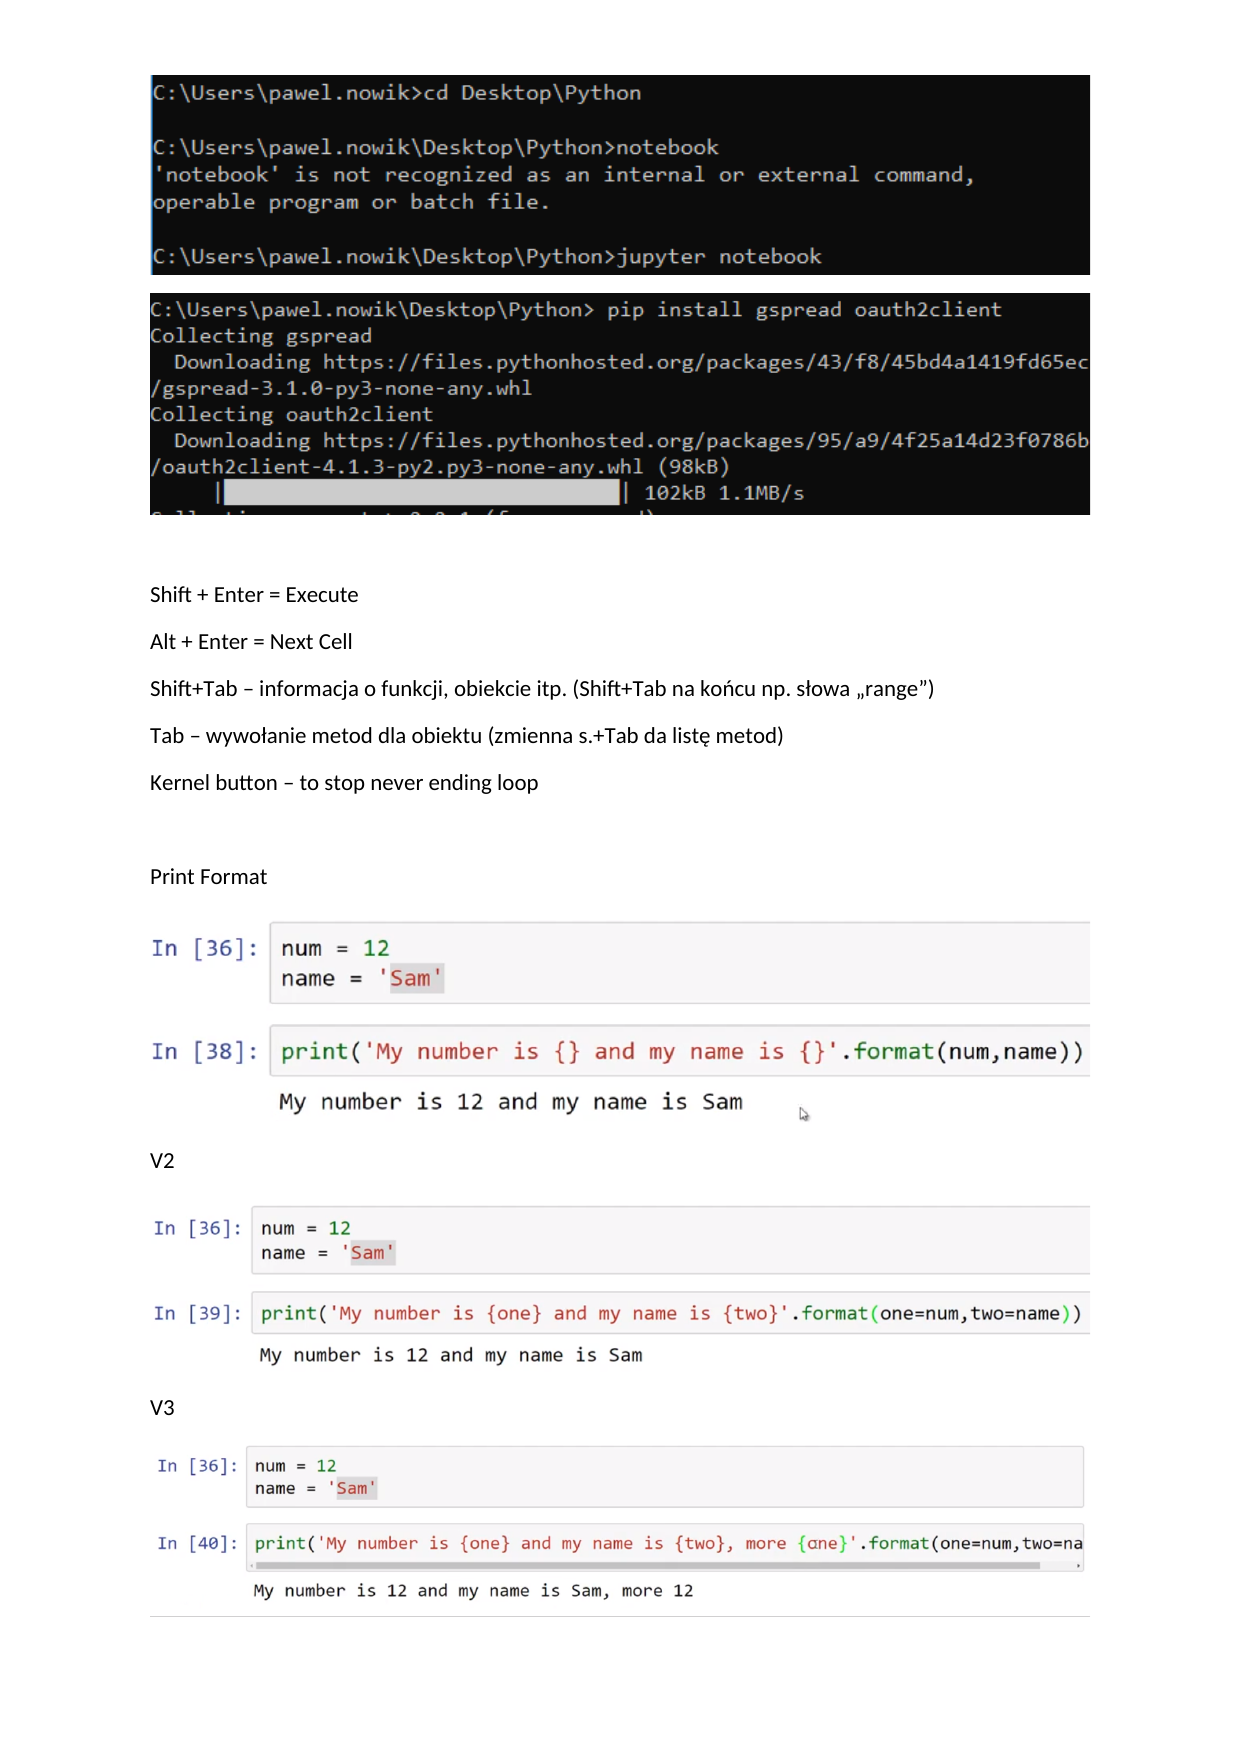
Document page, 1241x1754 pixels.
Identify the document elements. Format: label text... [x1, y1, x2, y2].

picture [150, 75, 1091, 275]
picture [150, 1439, 1091, 1617]
picture [150, 1192, 1091, 1374]
picture [150, 908, 1091, 1127]
text Kernel button – to stop never ending loop [150, 768, 1090, 796]
text V3 [150, 1393, 1090, 1421]
picture [150, 293, 1091, 515]
text Print Format [150, 862, 1090, 890]
text Alt + Enter = Next Cell [150, 627, 1090, 655]
text Shift+Tab – informacja o funkcji, obiekcie itp. (Shift+Tab na końcu np. słowa „range”) [150, 674, 1090, 702]
text V2 [150, 1146, 1090, 1174]
text Shift + Enter = Execute [150, 581, 1090, 608]
text Tab – wywołanie metod dla obiektu (zmienna s.+Tab da listę metod) [150, 721, 1090, 749]
